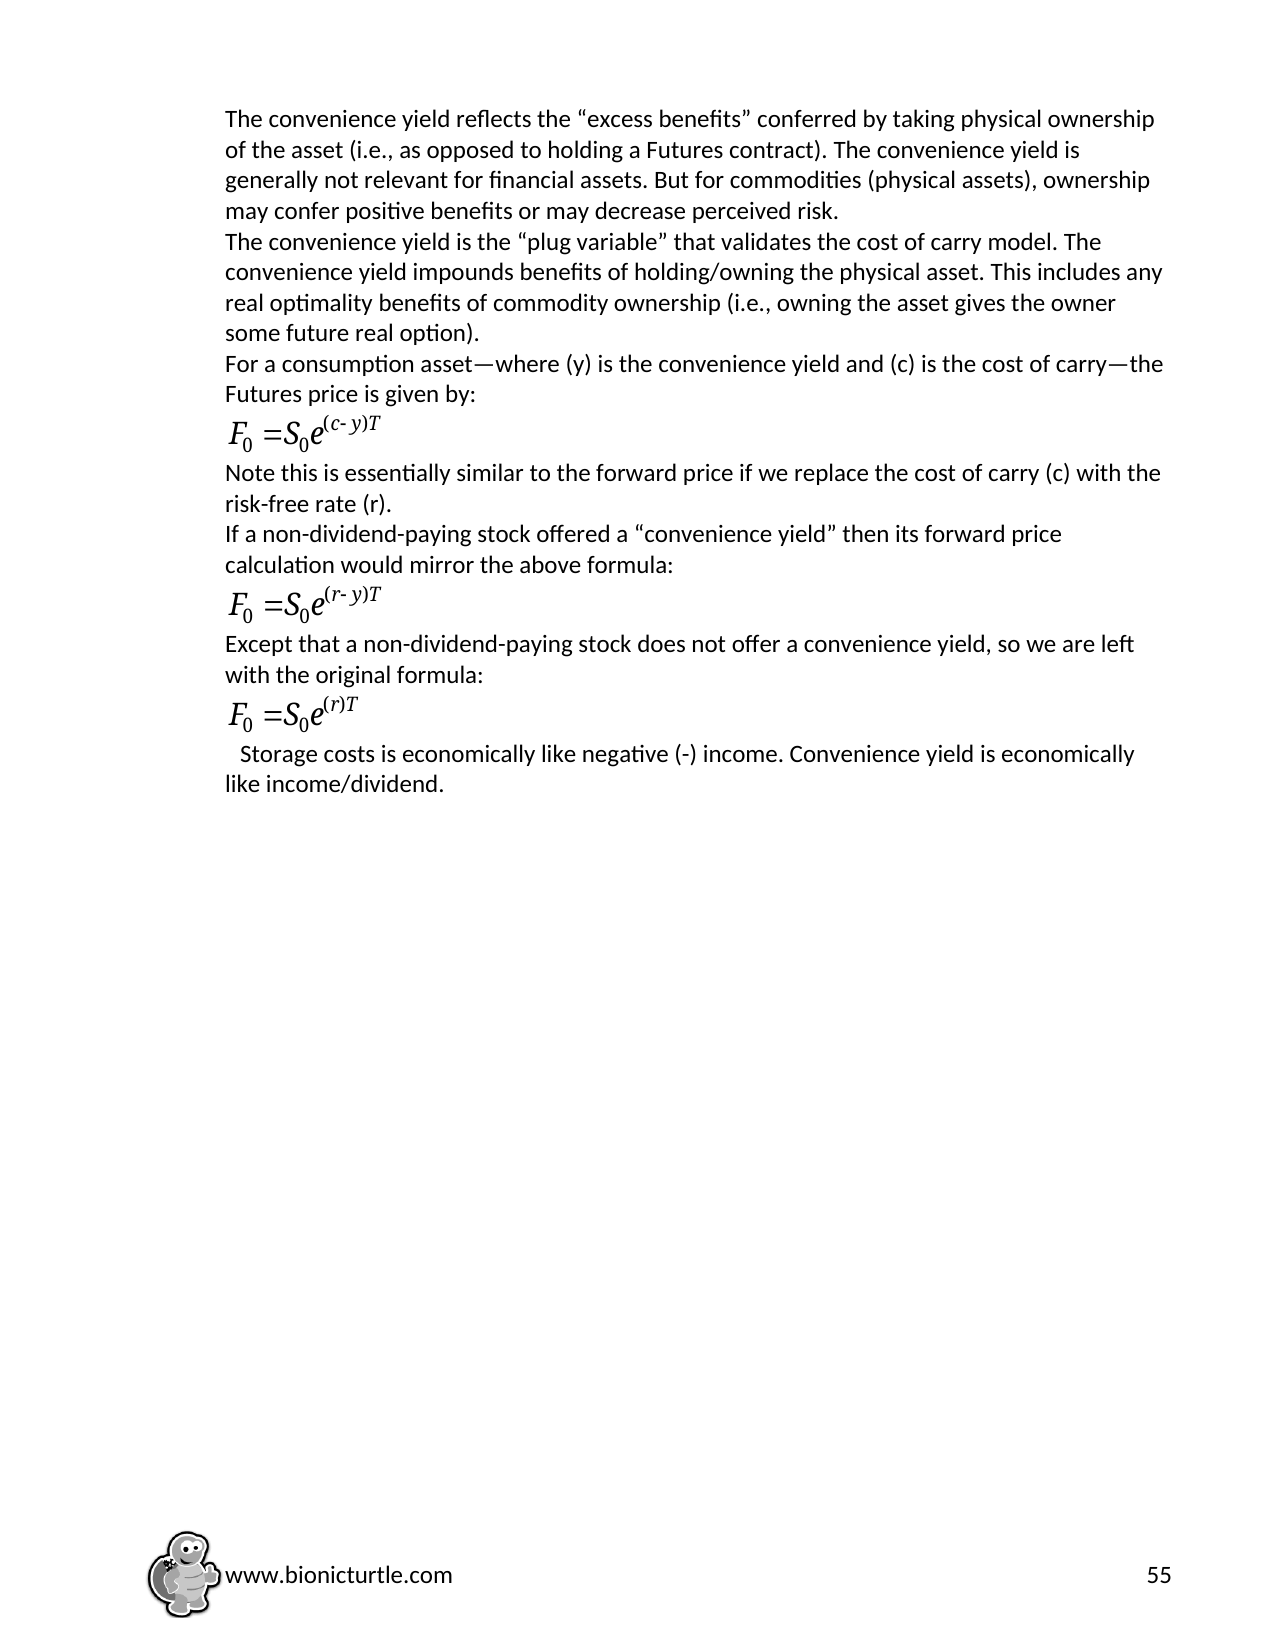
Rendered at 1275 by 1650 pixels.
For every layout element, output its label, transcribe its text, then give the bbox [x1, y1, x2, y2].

text The convenience yield is the “plug variable” that validates the cost of carry model. The convenience yield impounds benefits of holding/owning the physical asset. This includes any real optimality benefits of commodity ownership (i.e., owning the asset gives the owner some future real option). [225, 226, 1172, 348]
text The convenience yield reflects the “excess benefits” conferred by taking physical ownership of the asset (i.e., as opposed to holding a Futures contract). The convenience yield is generally not relevant for financial assets. But for commodities (physical assets), ownership may confer positive benefits or may decrease perceived risk. [225, 103, 1172, 226]
text For a consumption asset—where (y) is the convenience yield and (c) is the cost of carry—the Futures price is given by: [225, 348, 1172, 409]
text Storage costs is economically like negative (-) income. Convenience yield is economically like income/dividend. [225, 738, 1172, 799]
text If a non-dividend-paying stock offered a “convenience yield” then its forward price calculation would mirror the above formula: [225, 518, 1172, 579]
text Note this is essentially similar to the forward price if we replace the cost of carry (c) with the risk-free rate (r). [225, 457, 1172, 518]
text Except that a non-dividend-paying stock does not offer a convenience yield, so we are left with the original formula: [225, 628, 1172, 689]
